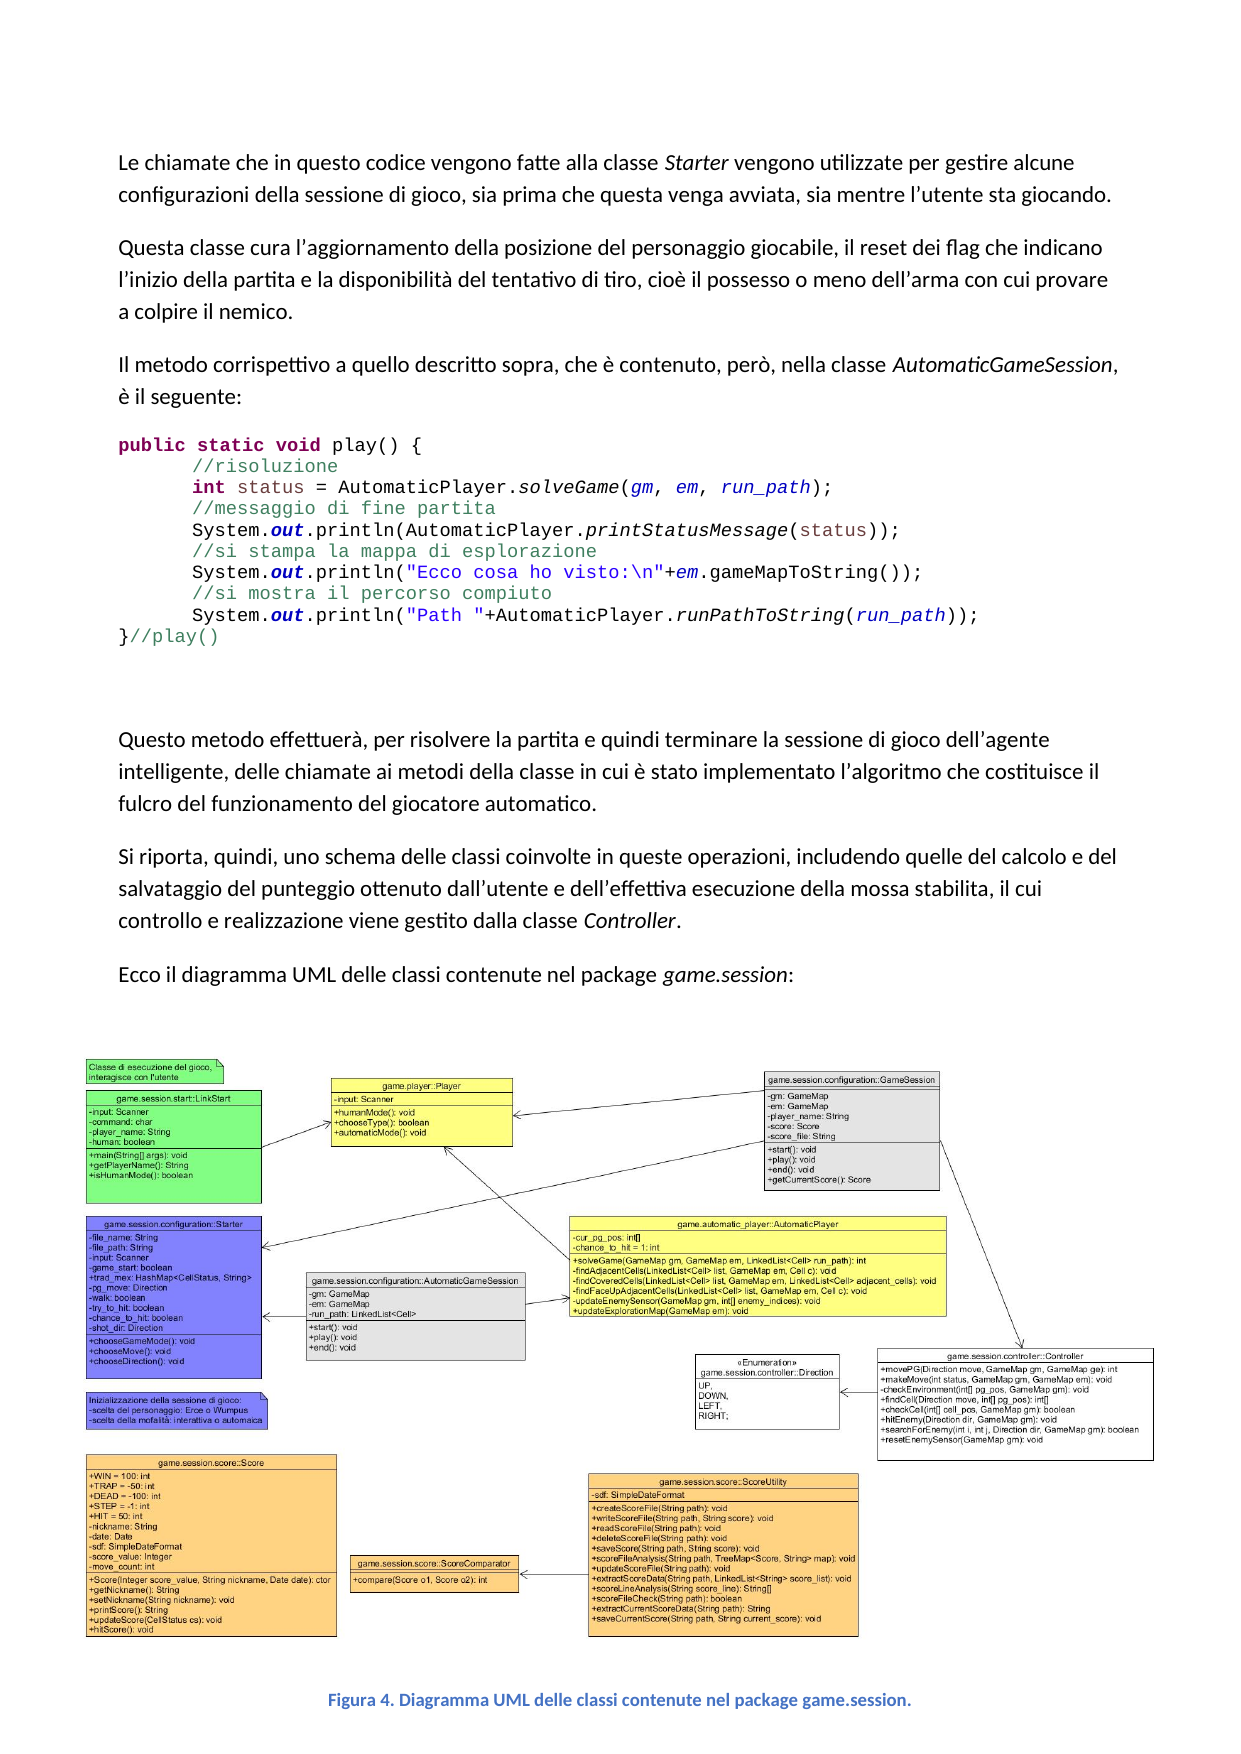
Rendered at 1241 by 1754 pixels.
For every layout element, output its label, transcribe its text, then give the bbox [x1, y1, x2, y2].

text System.out.println("Ecco cosa ho visto:\n"+em.gameMapToString()); [118, 563, 1122, 584]
text Questo metodo effettuerà, per risolvere la partita e quindi terminare la sessione di gioco dell’agente intelligente, delle chiamate ai metodi della classe in cui è stato implementato l’algoritmo che costituisce il fulcro del funzionamento del giocatore automatico. [118, 725, 1122, 817]
text Le chiamate che in questo codice vengono fatte alla classe Starter vengono utilizzate per gestire alcune configurazioni della sessione di gioco, sia prima che questa venga avviata, sia mentre l’utente sta giocando. [118, 148, 1122, 208]
text //si stampa la mappa di esplorazione [118, 542, 1122, 563]
text //messaggio di fine partita [118, 499, 1122, 520]
text public static void play() { [118, 435, 1122, 457]
text Ecco il diagramma UML delle classi contenute nel package game.session: [118, 960, 1122, 988]
text Questa classe cura l’aggiornamento della posizione del personaggio giocabile, il reset dei flag che indicano l’inizio della partita e la disponibilità del tentativo di tiro, cioè il possesso o meno dell’arma con cui provare a colpire il nemico. [118, 233, 1122, 325]
text //si mostra il percorso compiuto [118, 584, 1122, 605]
text System.out.println("Path "+AutomaticPlayer.runPathToString(run_path)); [118, 605, 1122, 627]
text //risoluzione [118, 457, 1122, 478]
text Il metodo corrispettivo a quello descritto sopra, che è contenuto, però, nella classe AutomaticGameSession, è il seguente: [118, 350, 1122, 410]
text int status = AutomaticPlayer.solveGame(gm, em, run_path); [118, 478, 1122, 499]
picture [73, 1046, 1166, 1649]
text Si riporta, quindi, uno schema delle classi coinvolte in queste operazioni, includendo quelle del calcolo e del salvataggio del punteggio ottenuto dall’utente e dell’effettiva esecuzione della mossa stabilita, il cui controllo e realizzazione viene gestito dalla classe Controller. [118, 842, 1122, 935]
text System.out.println(AutomaticPlayer.printStatusMessage(status)); [118, 520, 1122, 542]
text }//play() [118, 627, 1122, 648]
